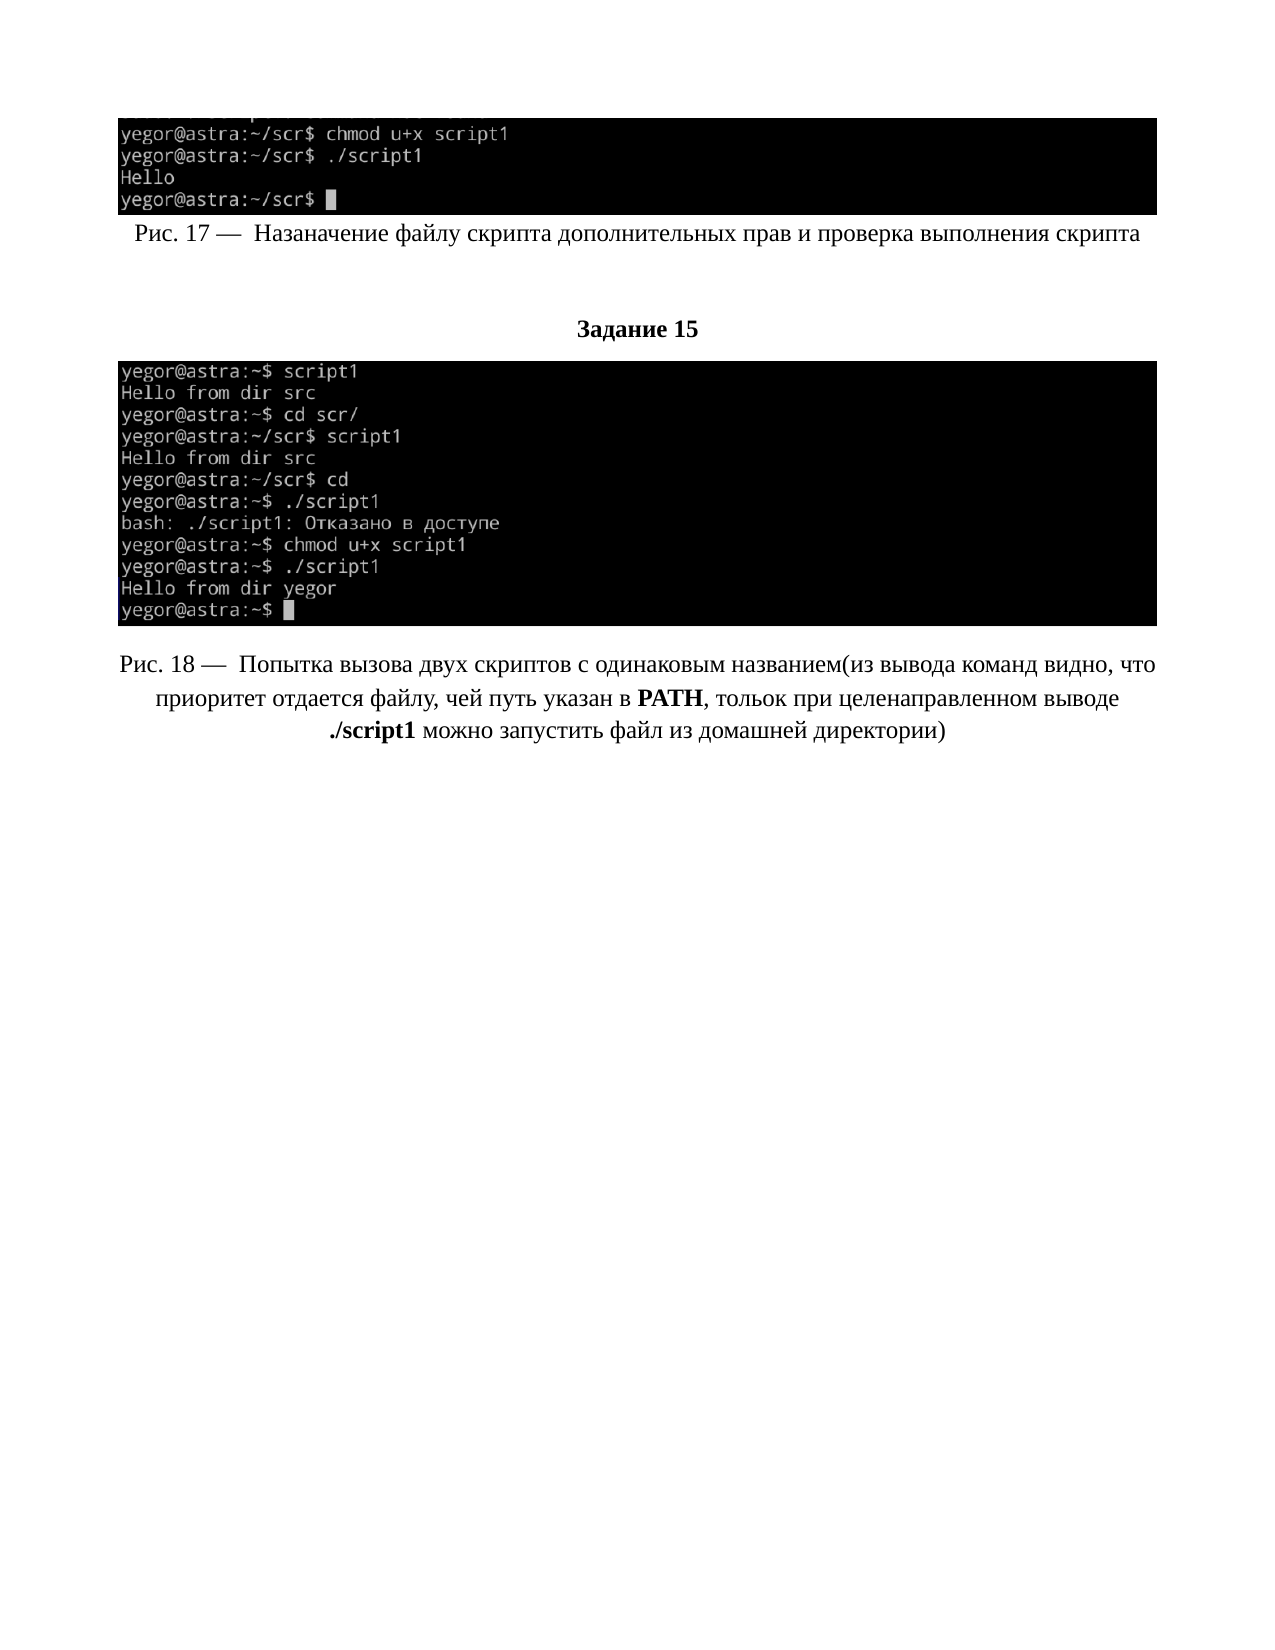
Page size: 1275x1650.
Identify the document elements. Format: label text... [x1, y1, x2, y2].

picture [118, 361, 1157, 627]
picture [118, 118, 1157, 215]
text Задание 15 [118, 314, 1157, 342]
text Рис. 17 — Назаначение файлу скрипта дополнительных прав и проверка выполнения скрипта [118, 215, 1157, 247]
text Рис. 18 — Попытка вызова двух скриптов с одинаковым названием(из вывода команд видно, что приоритет отдается файлу, чей путь указан в PATH, тольок при целенаправленном выводе ./script1 можно запустить файл из домашней директории) [118, 627, 1157, 744]
